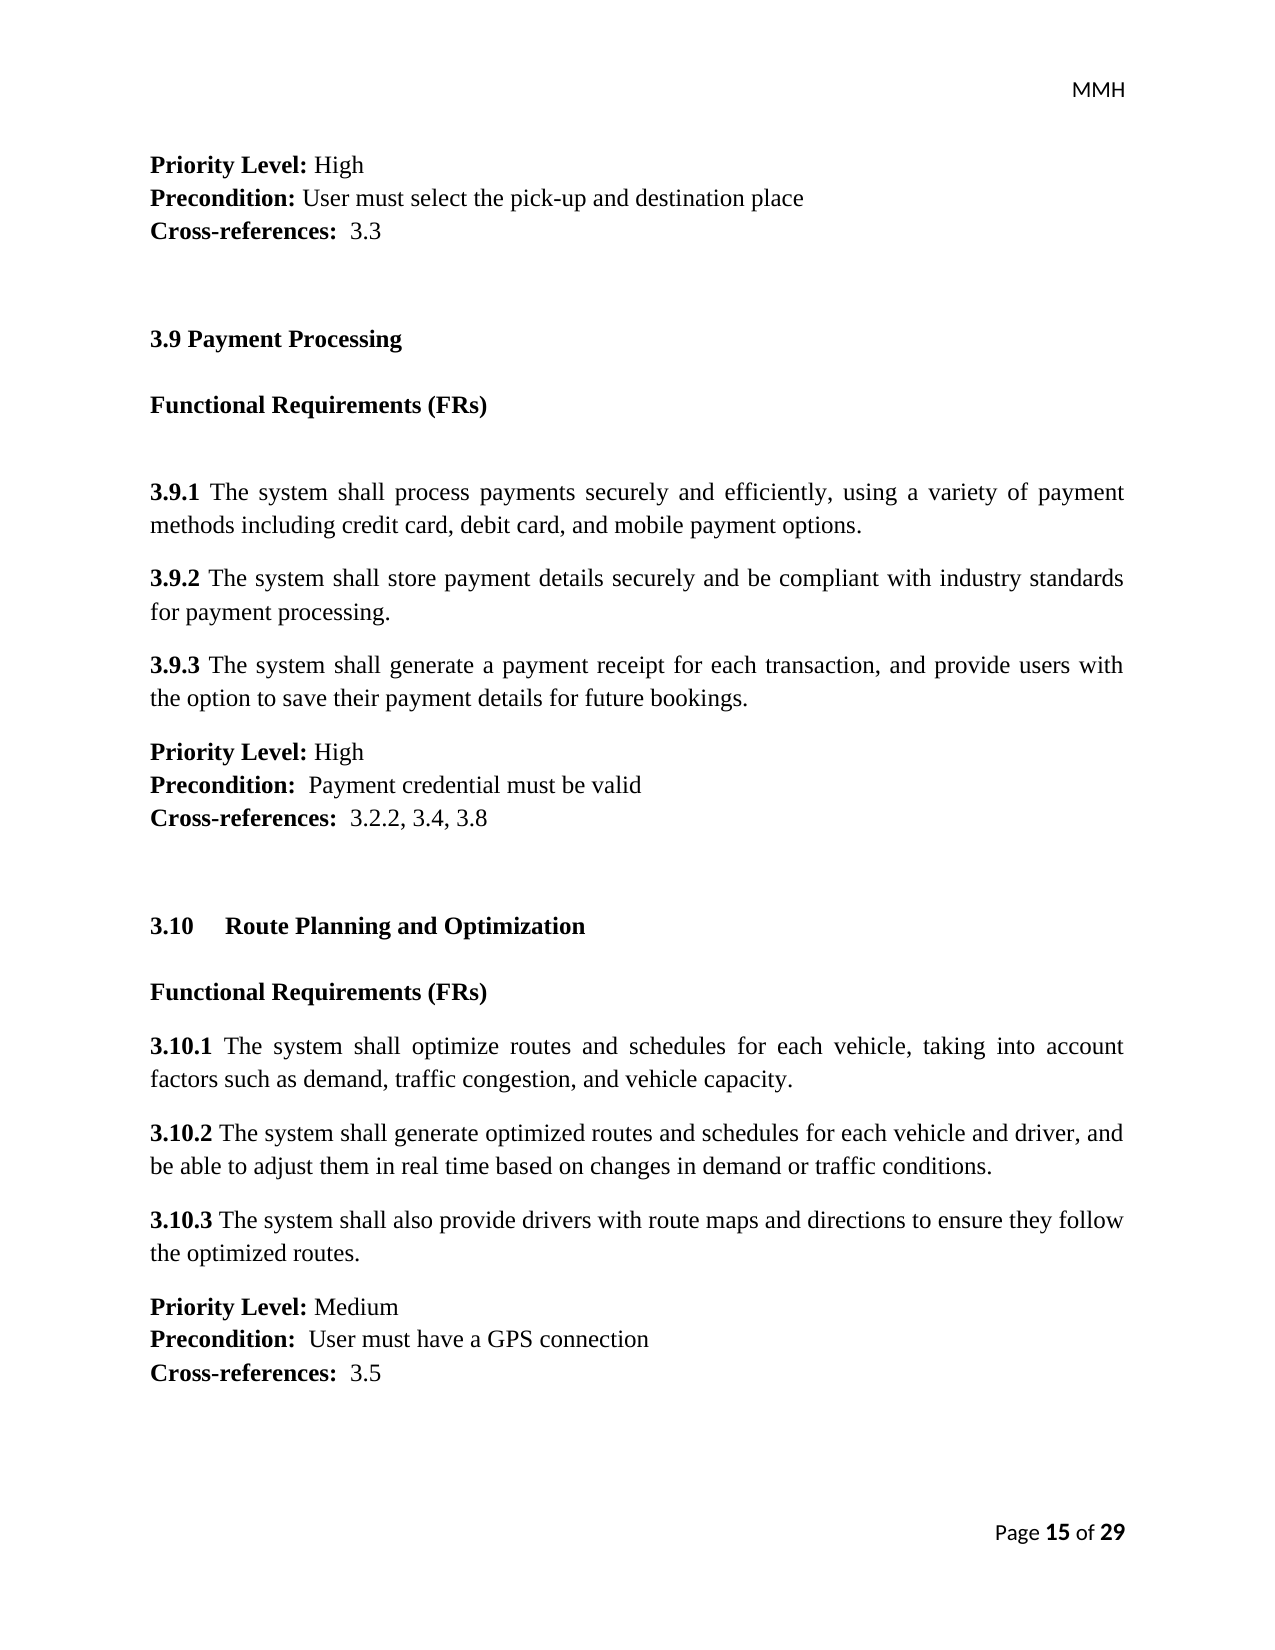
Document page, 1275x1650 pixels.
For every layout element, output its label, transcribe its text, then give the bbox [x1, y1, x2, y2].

list Payment Processing [150, 324, 1125, 352]
text 3.10.1 The system shall optimize routes and schedules for each vehicle, taking into account factors such as demand, traffic congestion, and vehicle capacity. [150, 1031, 1125, 1093]
list Functional Requirements (FRs) [150, 977, 1125, 1006]
text 3.9.2 The system shall store payment details securely and be compliant with industry standards for payment processing. [150, 563, 1125, 625]
text Priority Level: High Precondition: User must select the pick-up and destination place Cross-references: 3.3 [150, 150, 1125, 245]
text Priority Level: High Precondition: Payment credential must be valid Cross-references: 3.2.2, 3.4, 3.8 [150, 737, 1125, 832]
text Priority Level: Medium Precondition: User must have a GPS connection Cross-references: 3.5 [150, 1292, 1125, 1386]
list Route Planning and Optimization [150, 911, 1125, 940]
list Functional Requirements (FRs) [150, 390, 1125, 418]
text 3.10.2 The system shall generate optimized routes and schedules for each vehicle and driver, and be able to adjust them in real time based on changes in demand or traffic conditions. [150, 1118, 1125, 1179]
text 3.10.3 The system shall also provide drivers with route maps and directions to ensure they follow the optimized routes. [150, 1205, 1125, 1266]
text 3.9.3 The system shall generate a payment receipt for each transaction, and provide users with the option to save their payment details for future bookings. [150, 650, 1125, 712]
text 3.9.1 The system shall process payments securely and efficiently, using a variety of payment methods including credit card, debit card, and mobile payment options. [150, 477, 1125, 538]
